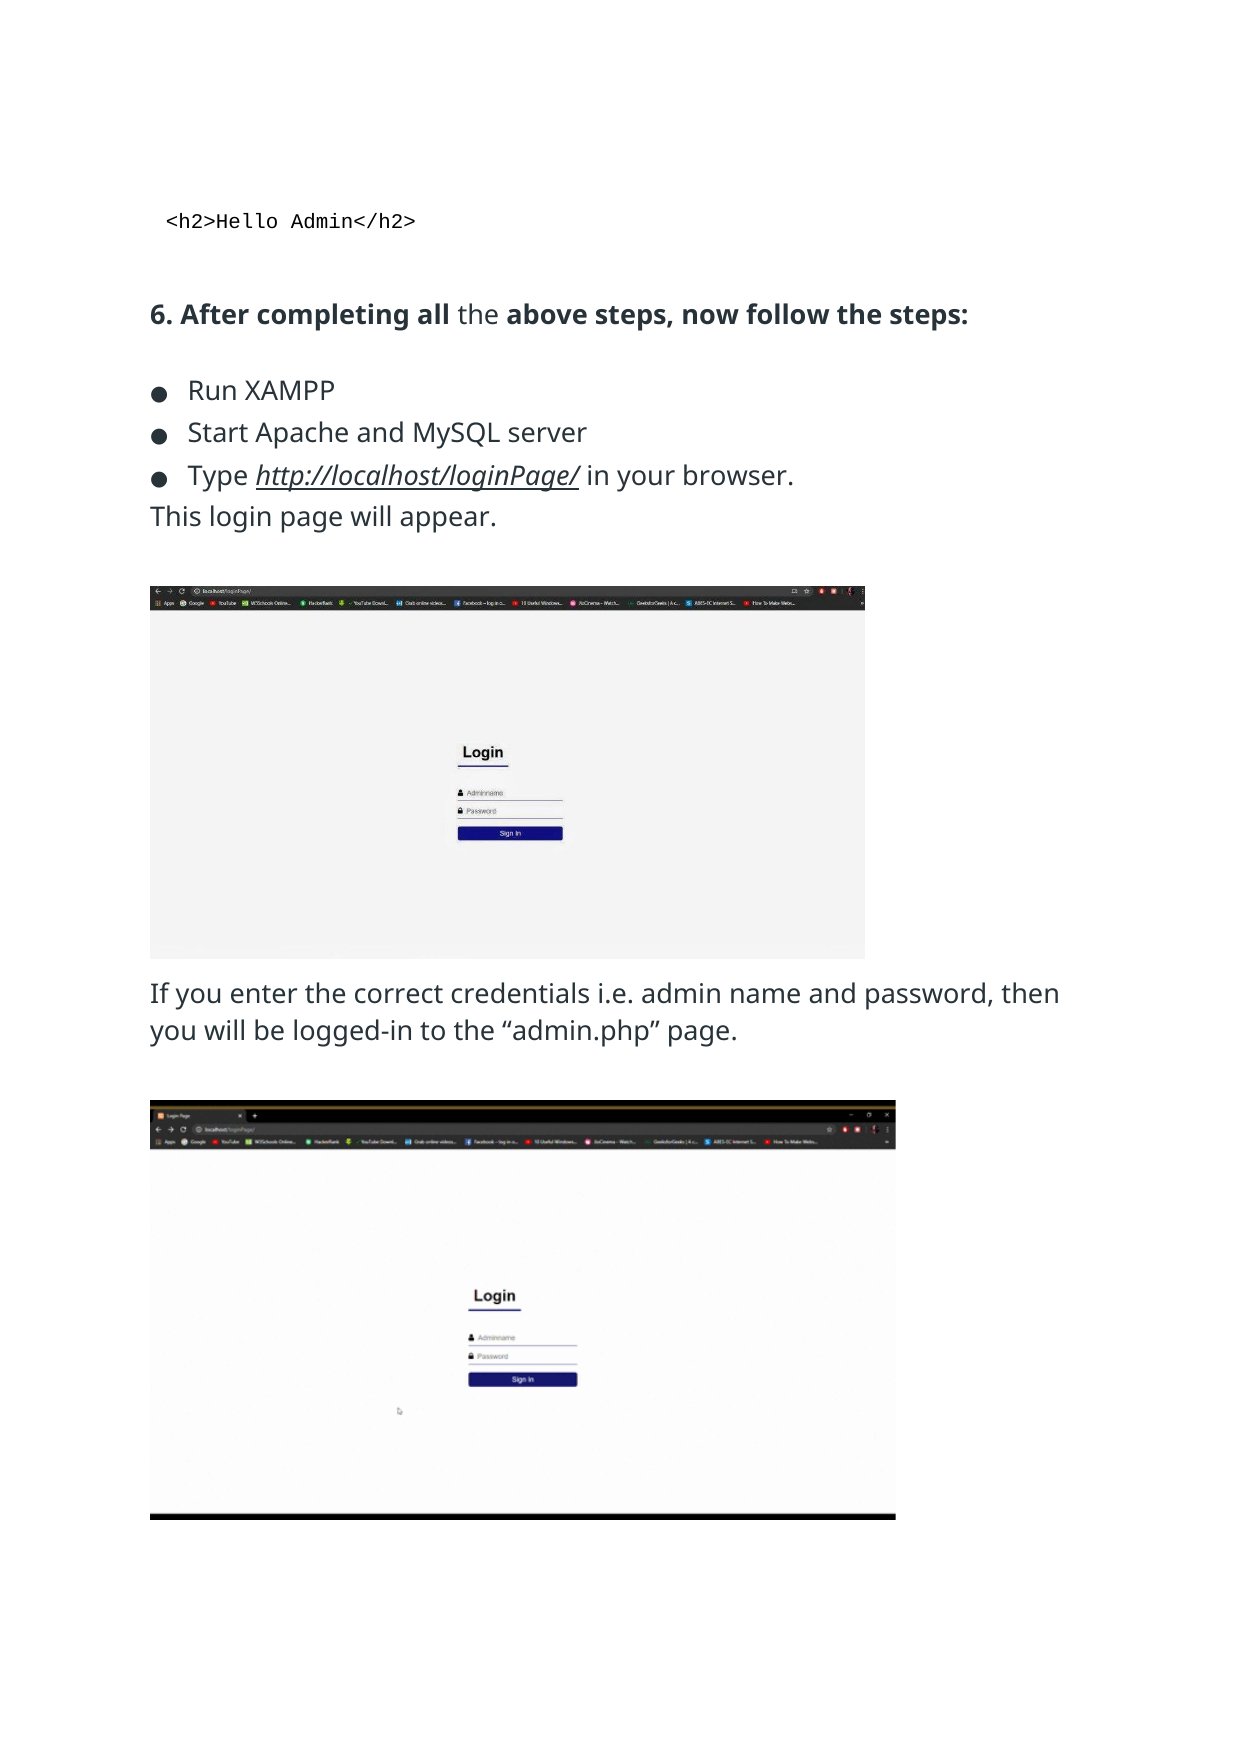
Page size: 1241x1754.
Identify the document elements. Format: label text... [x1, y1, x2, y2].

list Run XAMPP [150, 369, 1090, 412]
text This login page will appear. [150, 497, 1090, 571]
picture [150, 1100, 896, 1520]
list Start Apache and MySQL server [150, 412, 1090, 455]
text 6. After completing all the above steps, now follow the steps: [150, 296, 1090, 369]
text If you enter the correct credentials i.e. admin name and password, then you will be logged-in to the “admin.php” page. [150, 974, 1090, 1085]
list Type http://localhost/loginPage/ in your browser. [150, 455, 1090, 497]
table_header <h2>Hello Admin</h2> [150, 150, 1240, 296]
picture [150, 586, 865, 959]
